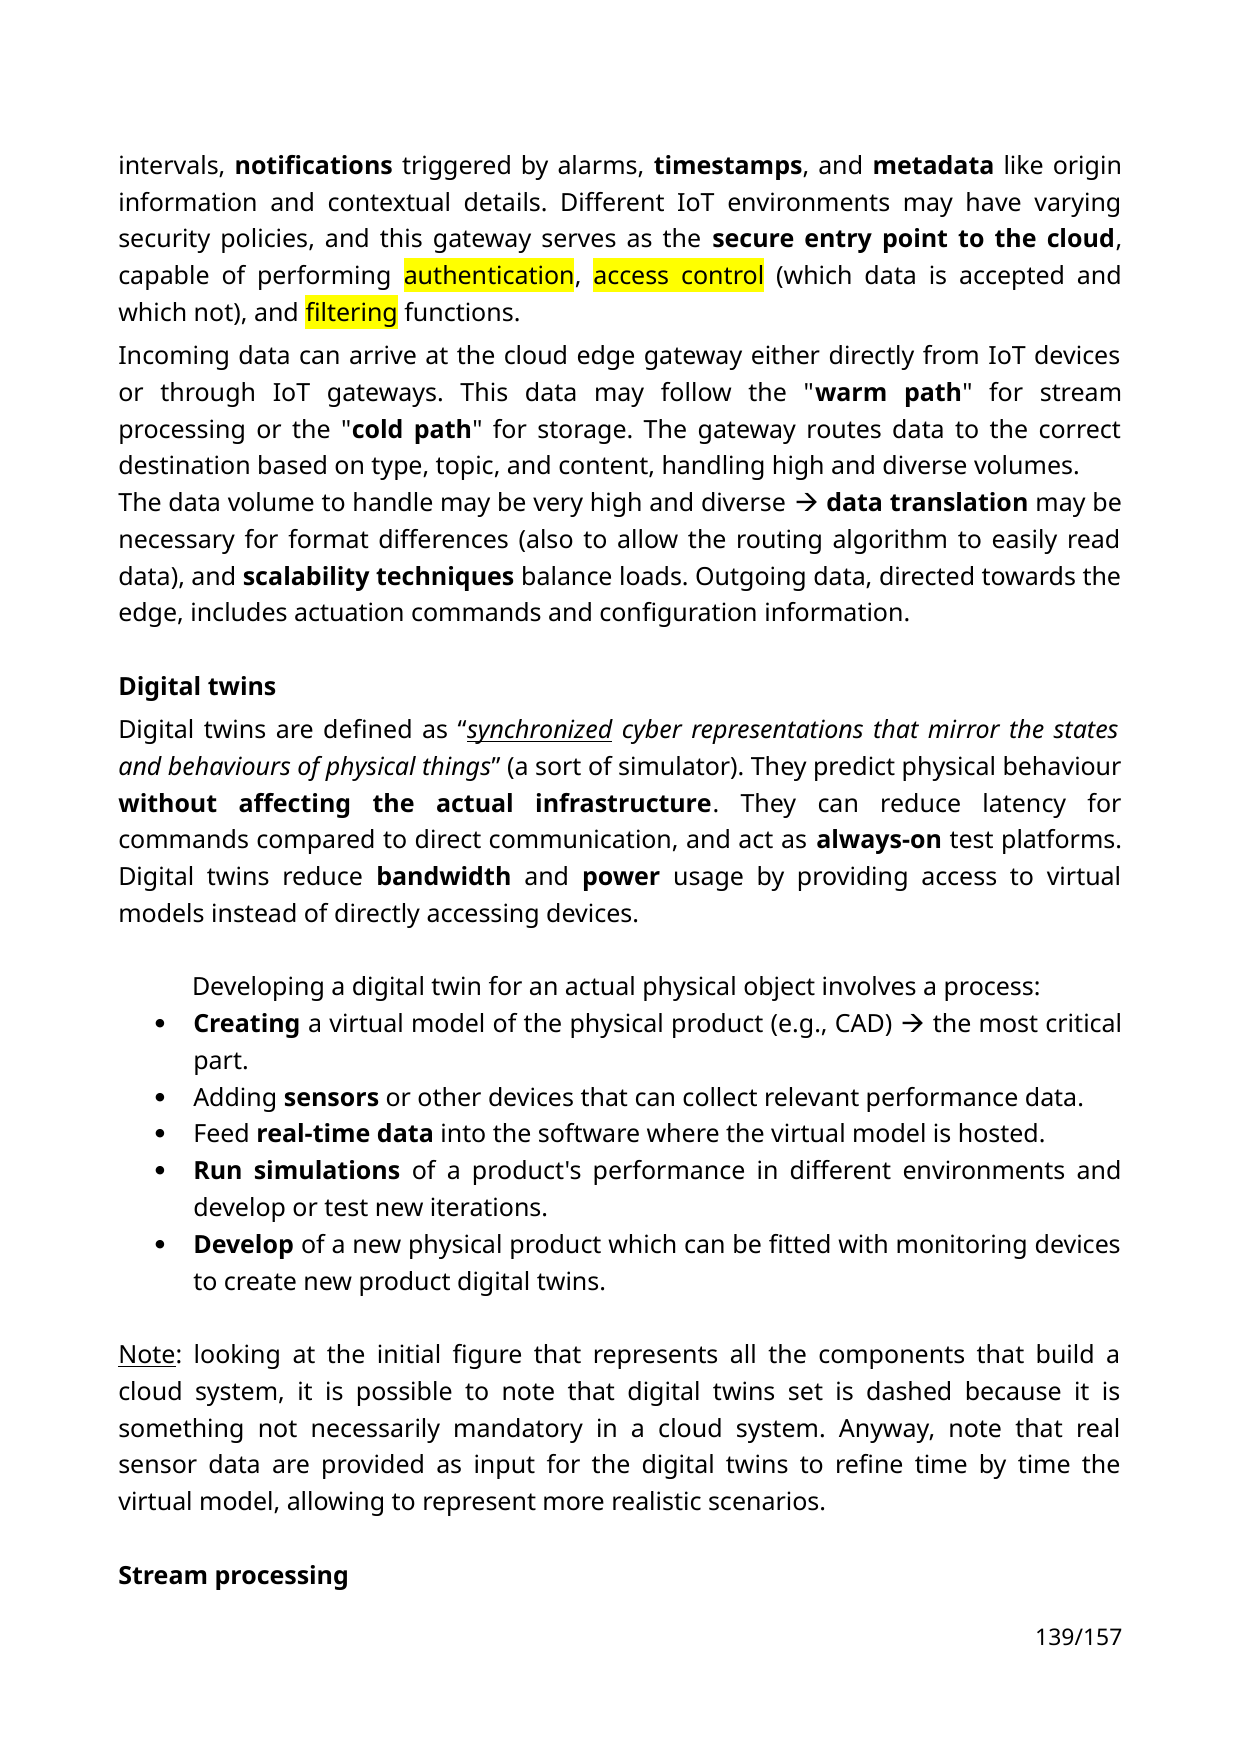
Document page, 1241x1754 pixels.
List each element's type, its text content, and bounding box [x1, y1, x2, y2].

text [118, 148, 1122, 329]
text Note: looking at the initial figure that represents all the components that build a cloud system, it is possible to note that digital twins set is dashed because it is something not necessarily mandatory in a cloud system. Anyway, note that real sensor data are provided as input for the digital twins to refine time by time the virtual model, allowing to represent more realistic scenarios. [118, 1337, 1122, 1518]
list Creating a virtual model of the physical product (e.g., CAD) the most critical part. [156, 1006, 1122, 1077]
list Develop of a new physical product which can be fitted with monitoring devices to create new product digital twins. [156, 1226, 1122, 1297]
list Adding sensors or other devices that can collect relevant performance data. [156, 1079, 1122, 1113]
text Digital twins [118, 669, 1122, 703]
text Stream processing [118, 1557, 1122, 1591]
list Developing a digital twin for an actual physical object involves a process: [118, 969, 1122, 1003]
list Run simulations of a product's performance in different environments and develop or test new iterations. [156, 1153, 1122, 1224]
list Feed real-time data into the software where the virtual model is hosted. [156, 1116, 1122, 1150]
text The data volume to handle may be very high and diverse data translation may be necessary for format differences (also to allow the routing algorithm to easily read data), and scalability techniques balance loads. Outgoing data, directed towards the edge, includes actuation commands and configuration information. [118, 485, 1122, 629]
text Digital twins are defined as “synchronized cyber representations that mirror the states and behaviours of physical things” (a sort of simulator). They predict physical behaviour without affecting the actual infrastructure. They can reduce latency for commands compared to direct communication, and act as always-on test platforms. Digital twins reduce bandwidth and power usage by providing access to virtual models instead of directly accessing devices. [118, 712, 1122, 929]
text Incoming data can arrive at the cloud edge gateway either directly from IoT devices or through IoT gateways. This data may follow the "warm path" for stream processing or the "cold path" for storage. The gateway routes data to the correct destination based on type, topic, and content, handling high and diverse volumes. [118, 338, 1122, 482]
